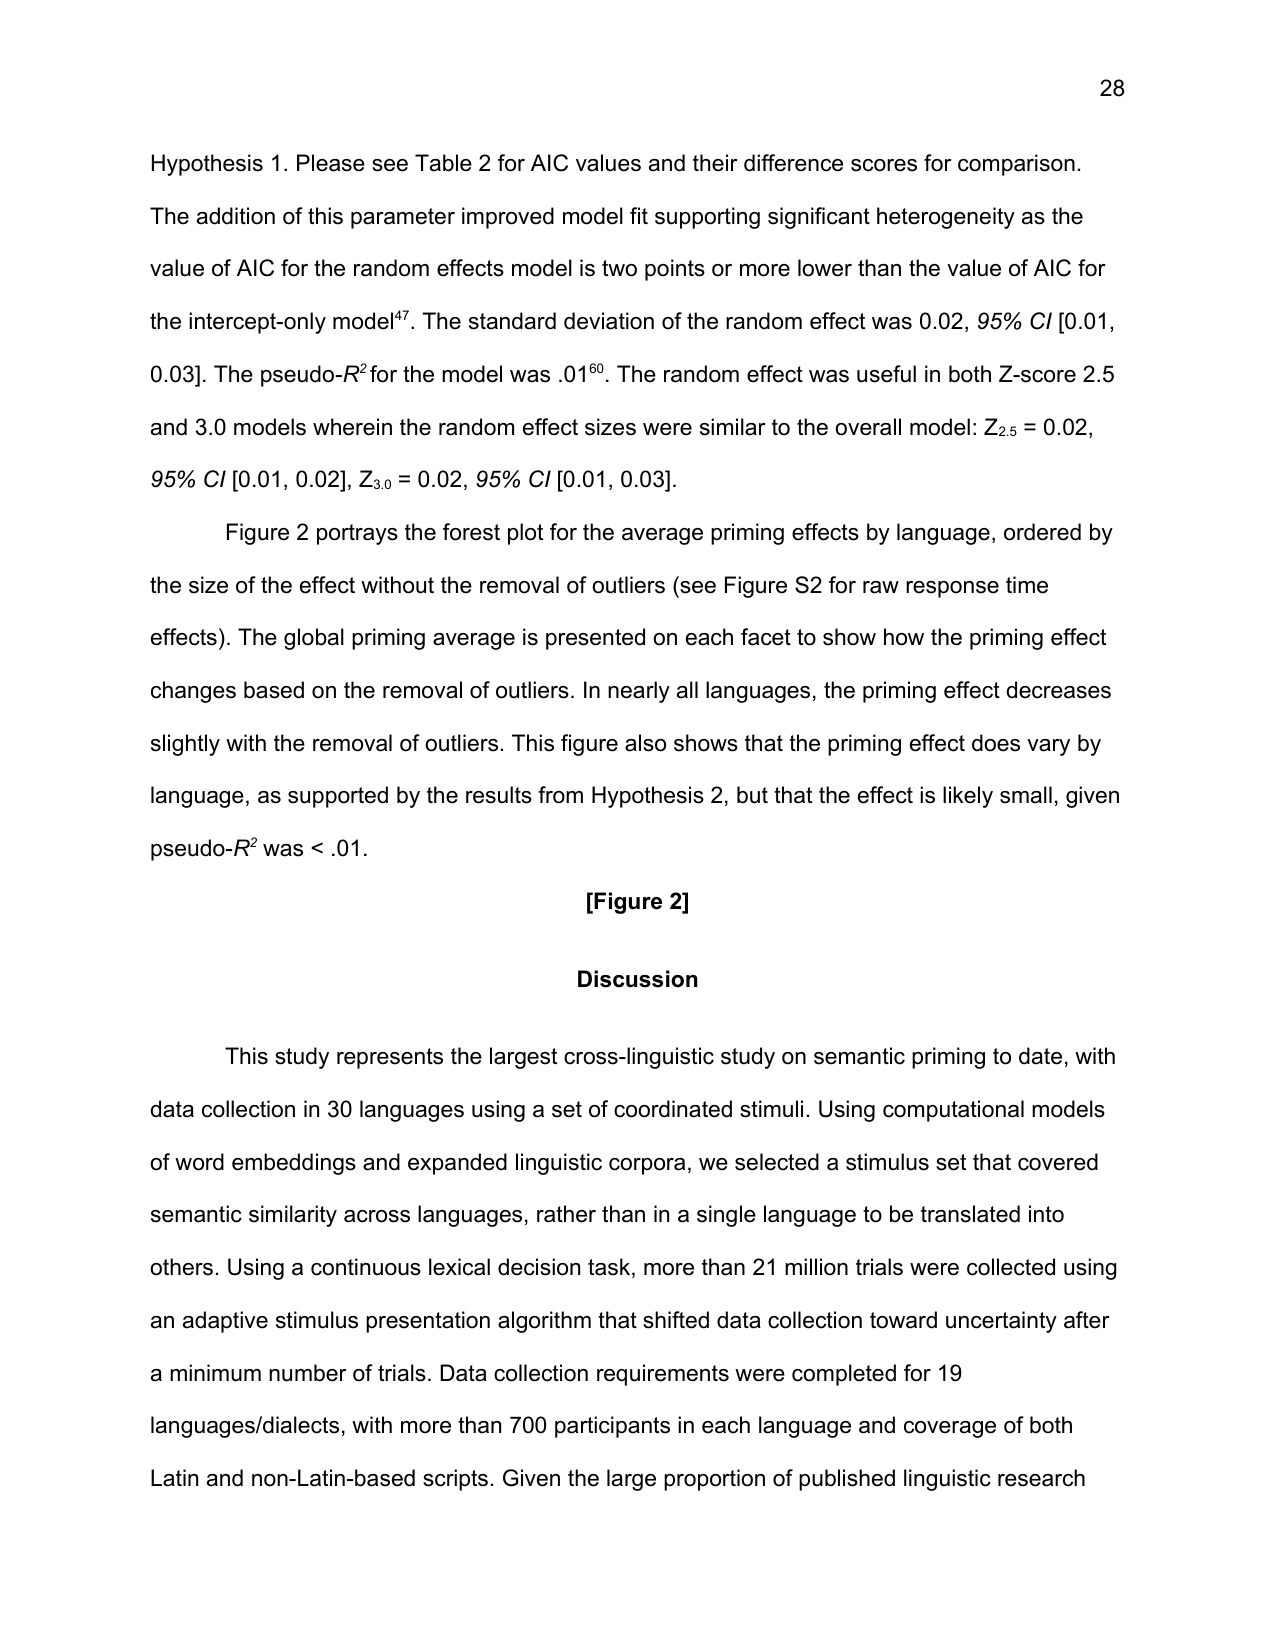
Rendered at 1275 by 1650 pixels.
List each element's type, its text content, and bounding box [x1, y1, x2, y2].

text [150, 150, 1125, 493]
text Discussion [150, 966, 1125, 992]
text Figure 2 portrays the forest plot for the average priming effects by language, ordered by the size of the effect without the removal of outliers (see Figure S2 for raw response time effects). The global priming average is presented on each facet to show how the priming effect changes based on the removal of outliers. In nearly all languages, the priming effect decreases slightly with the removal of outliers. This figure also shows that the priming effect does vary by language, as supported by the results from Hypothesis 2, but that the effect is likely small, given pseudo-R2 was < .01. [150, 519, 1125, 862]
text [150, 1043, 1125, 1491]
text [Figure 2] [150, 888, 1125, 914]
